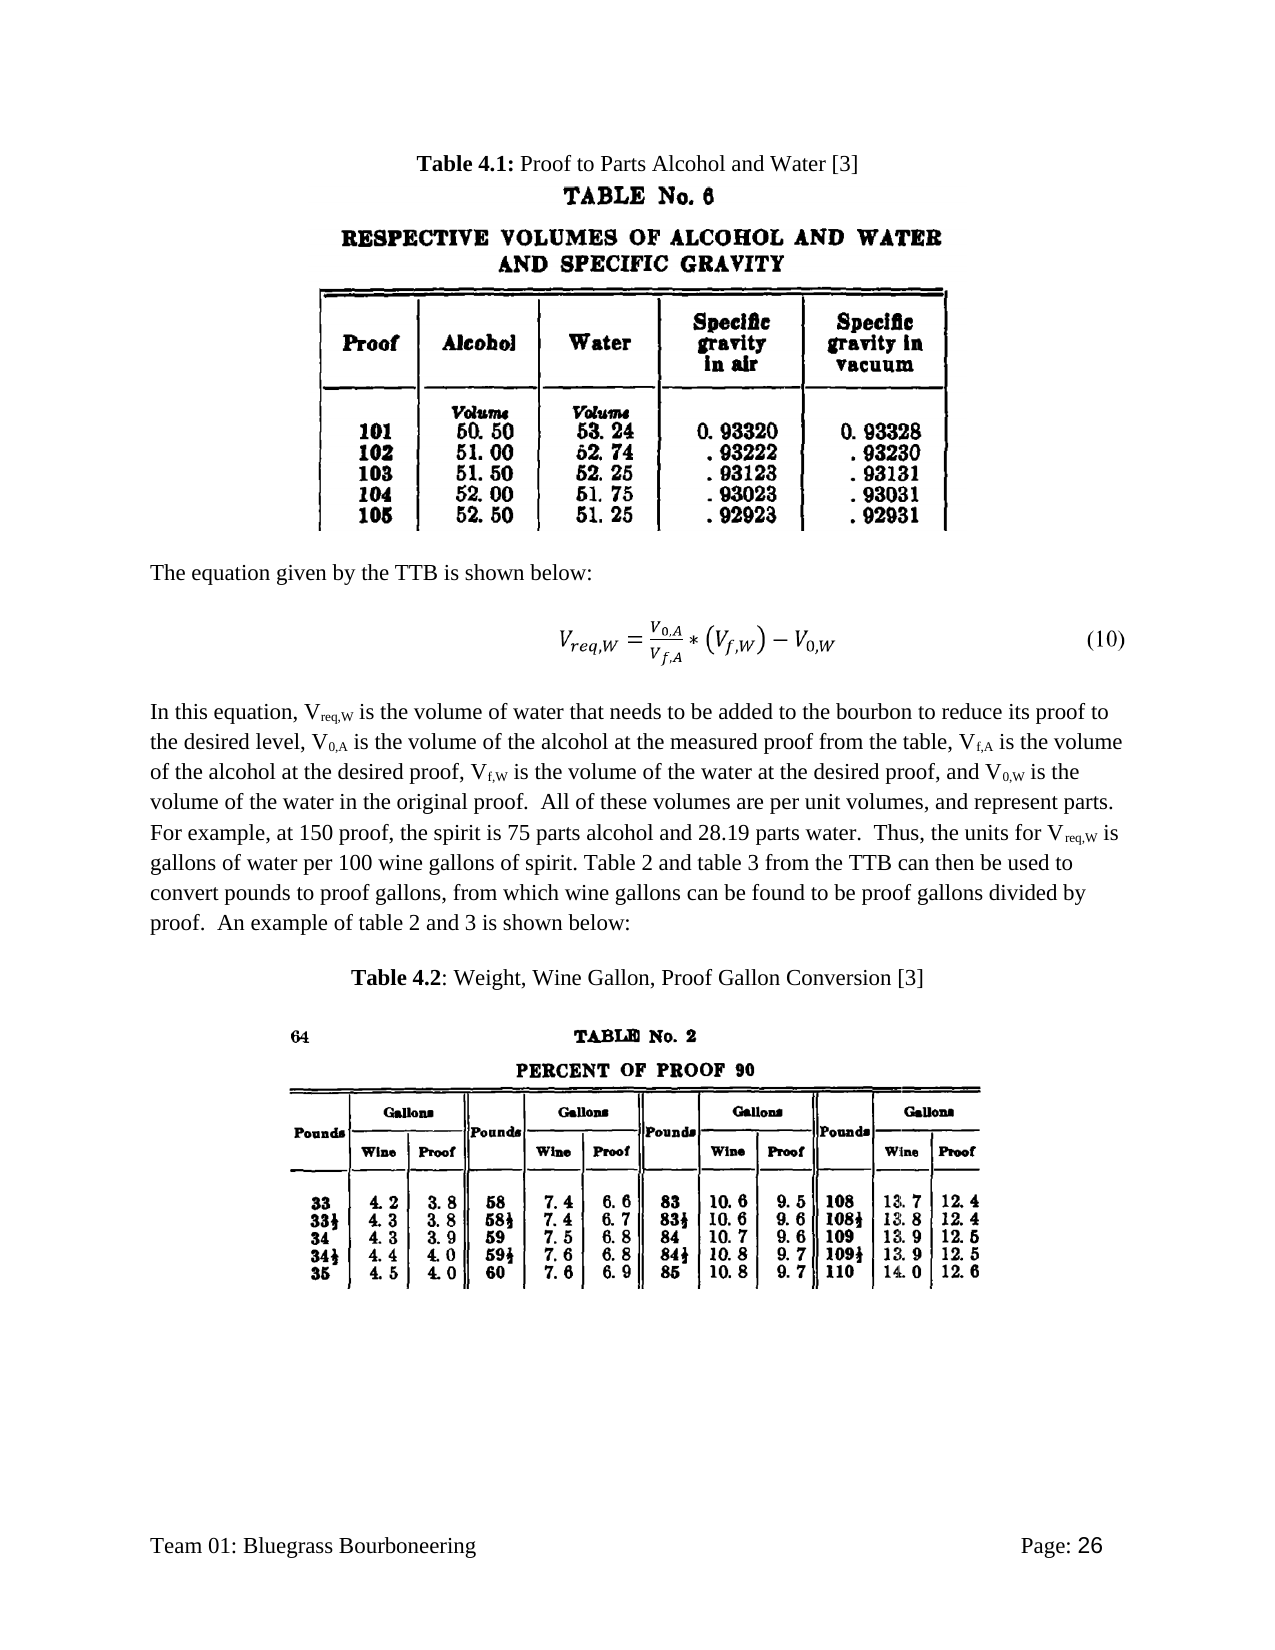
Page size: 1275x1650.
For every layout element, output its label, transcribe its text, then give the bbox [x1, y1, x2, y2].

picture [150, 614, 1125, 669]
picture [287, 1019, 988, 1289]
picture [308, 180, 967, 531]
text The equation given by the TTB is shown below: [150, 559, 1125, 586]
text Table 4.2: Weight, Wine Gallon, Proof Gallon Conversion [3] [150, 964, 1125, 991]
text In this equation, Vreq,W is the volume of water that needs to be added to the bourbon to reduce its proof to the desired level, V0,A is the volume of the alcohol at the measured proof from the table, Vf,A is the volume of the alcohol at the desired proof, Vf,W is the volume of the water at the desired proof, and V0,W is the volume of the water in the original proof. All of these volumes are per unit volumes, and represent parts. For example, at 150 proof, the spirit is 75 parts alcohol and 28.19 parts water. Thus, the units for Vreq,W is gallons of water per 100 wine gallons of spirit. Table 2 and table 3 from the TTB can then be used to convert pounds to proof gallons, from which wine gallons can be found to be proof gallons divided by proof. An example of table 2 and 3 is shown below: [150, 698, 1125, 936]
